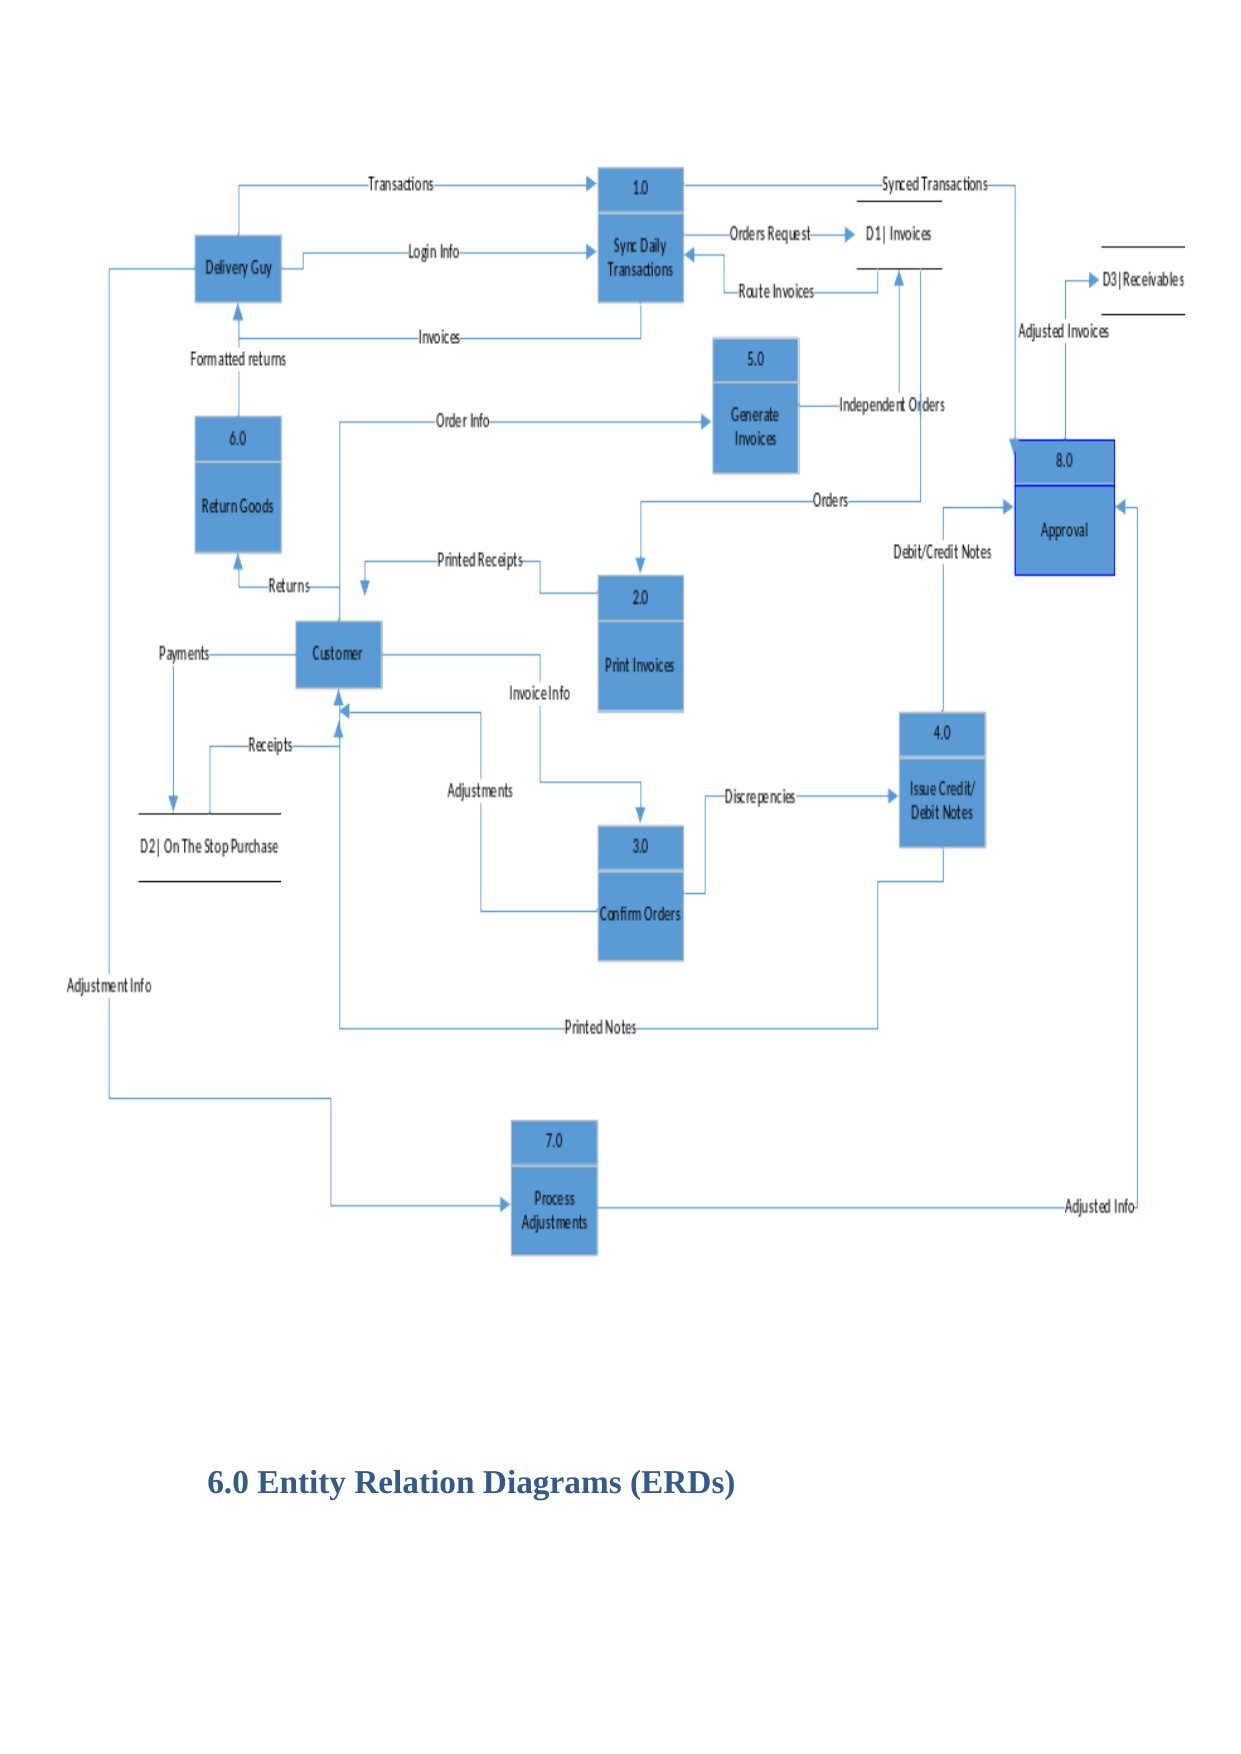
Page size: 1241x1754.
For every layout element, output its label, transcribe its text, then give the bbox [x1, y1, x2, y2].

subtitle 6.0 Entity Relation Diagrams (ERDs) [207, 1462, 1053, 1500]
